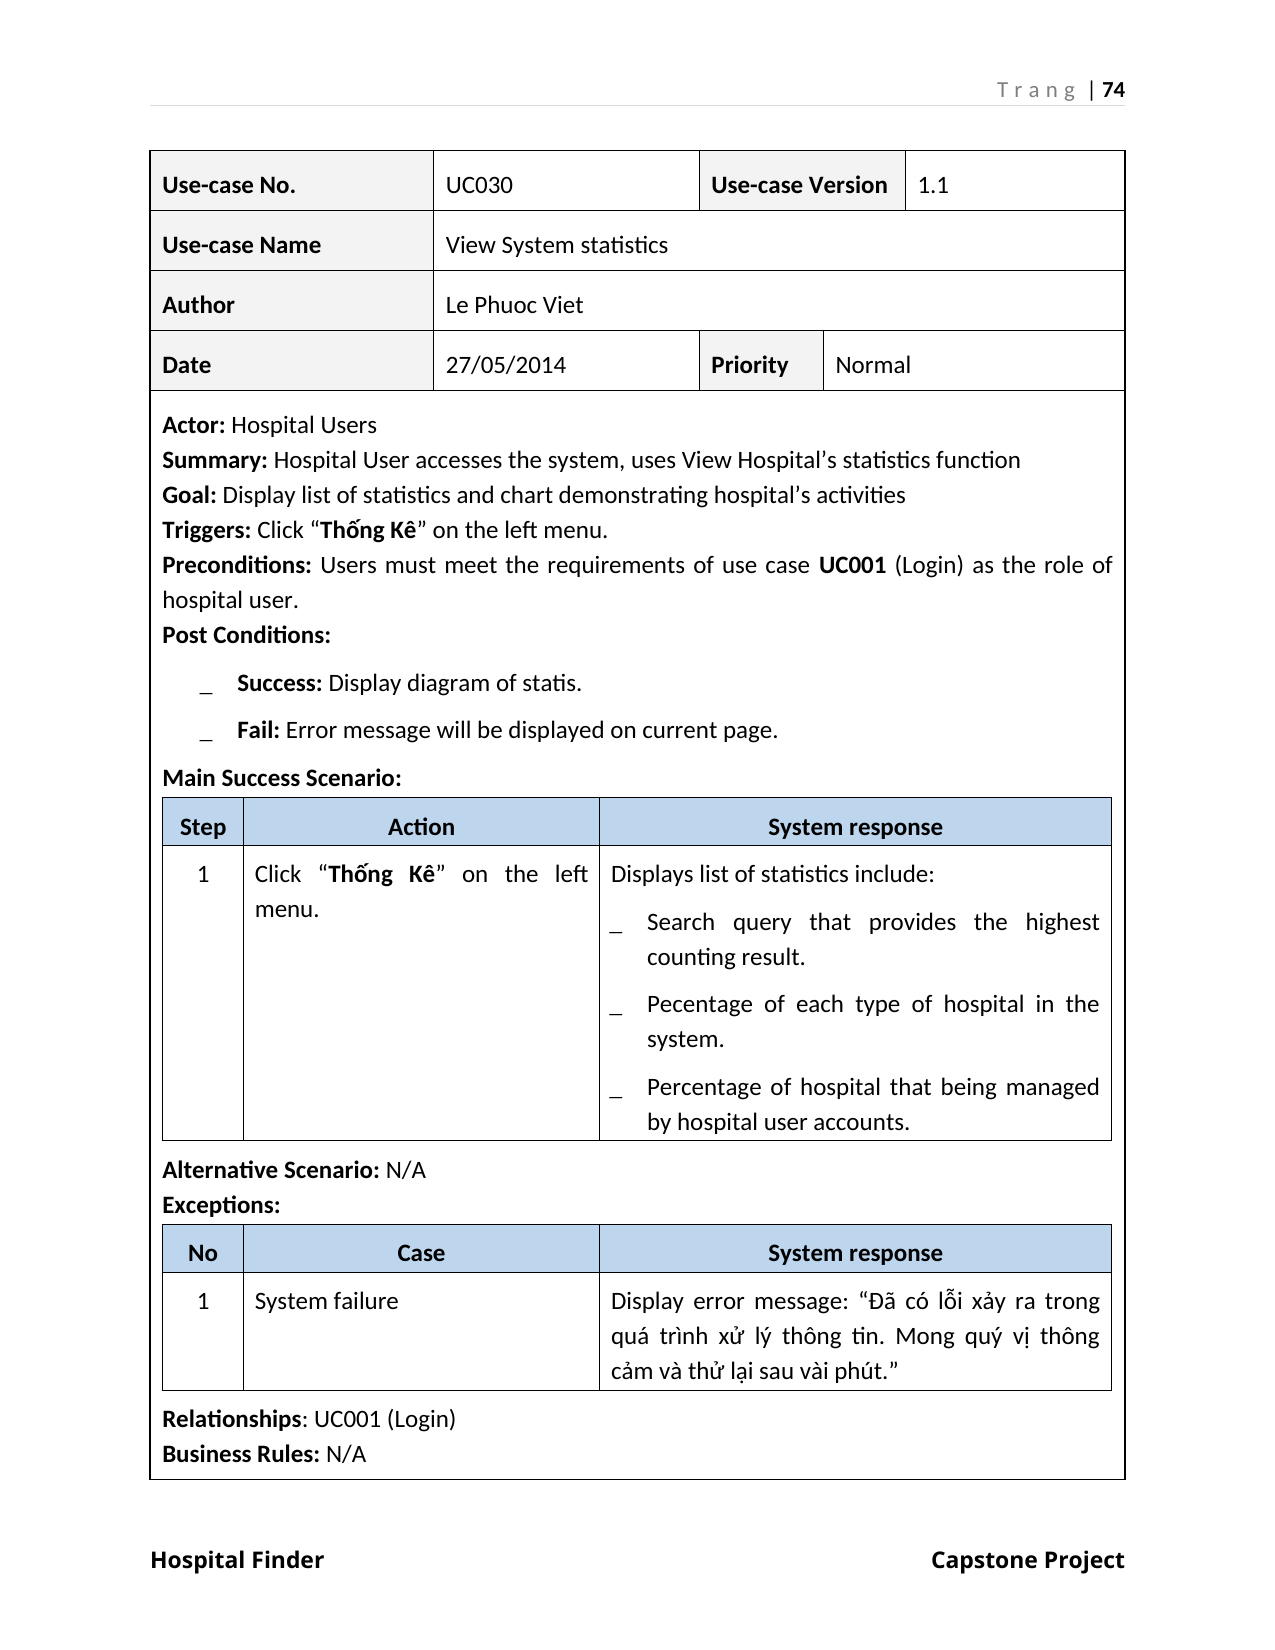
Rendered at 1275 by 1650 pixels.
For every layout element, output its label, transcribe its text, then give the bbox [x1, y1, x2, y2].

table_cell Le Phuoc Viet [434, 271, 1124, 330]
table_cell Author [151, 271, 433, 330]
table_cell Normal [824, 331, 1124, 390]
table_cell Use-case No. [151, 151, 433, 210]
table_cell Use-case Name [151, 211, 433, 270]
table_cell UC030 [434, 151, 699, 210]
table_cell 27/05/2014 [434, 331, 699, 390]
table_cell Priority [700, 331, 823, 390]
table_cell Use-case Version [700, 151, 905, 210]
table_cell View System statistics [434, 211, 1124, 270]
table_cell 1.1 [906, 151, 1124, 210]
table_cell Actor: Hospital Users Summary: Hospital User accesses the system, uses View Hospital’s statistics function Goal: Display list of statistics and chart demonstrating hospital’s activities Triggers: Click “Thống Kê” on the left menu. Preconditions: Users must meet the requirements of use case UC001 (Login) as the role of hospital user. Post Conditions: Success: Display diagram of statis. Fail: Error message will be displayed on current page. Main Success Scenario: Alternative Scenario: N/A Exceptions: Relationships: UC001 (Login) Business Rules: N/A [151, 391, 1124, 1479]
table_cell Date [151, 331, 433, 390]
